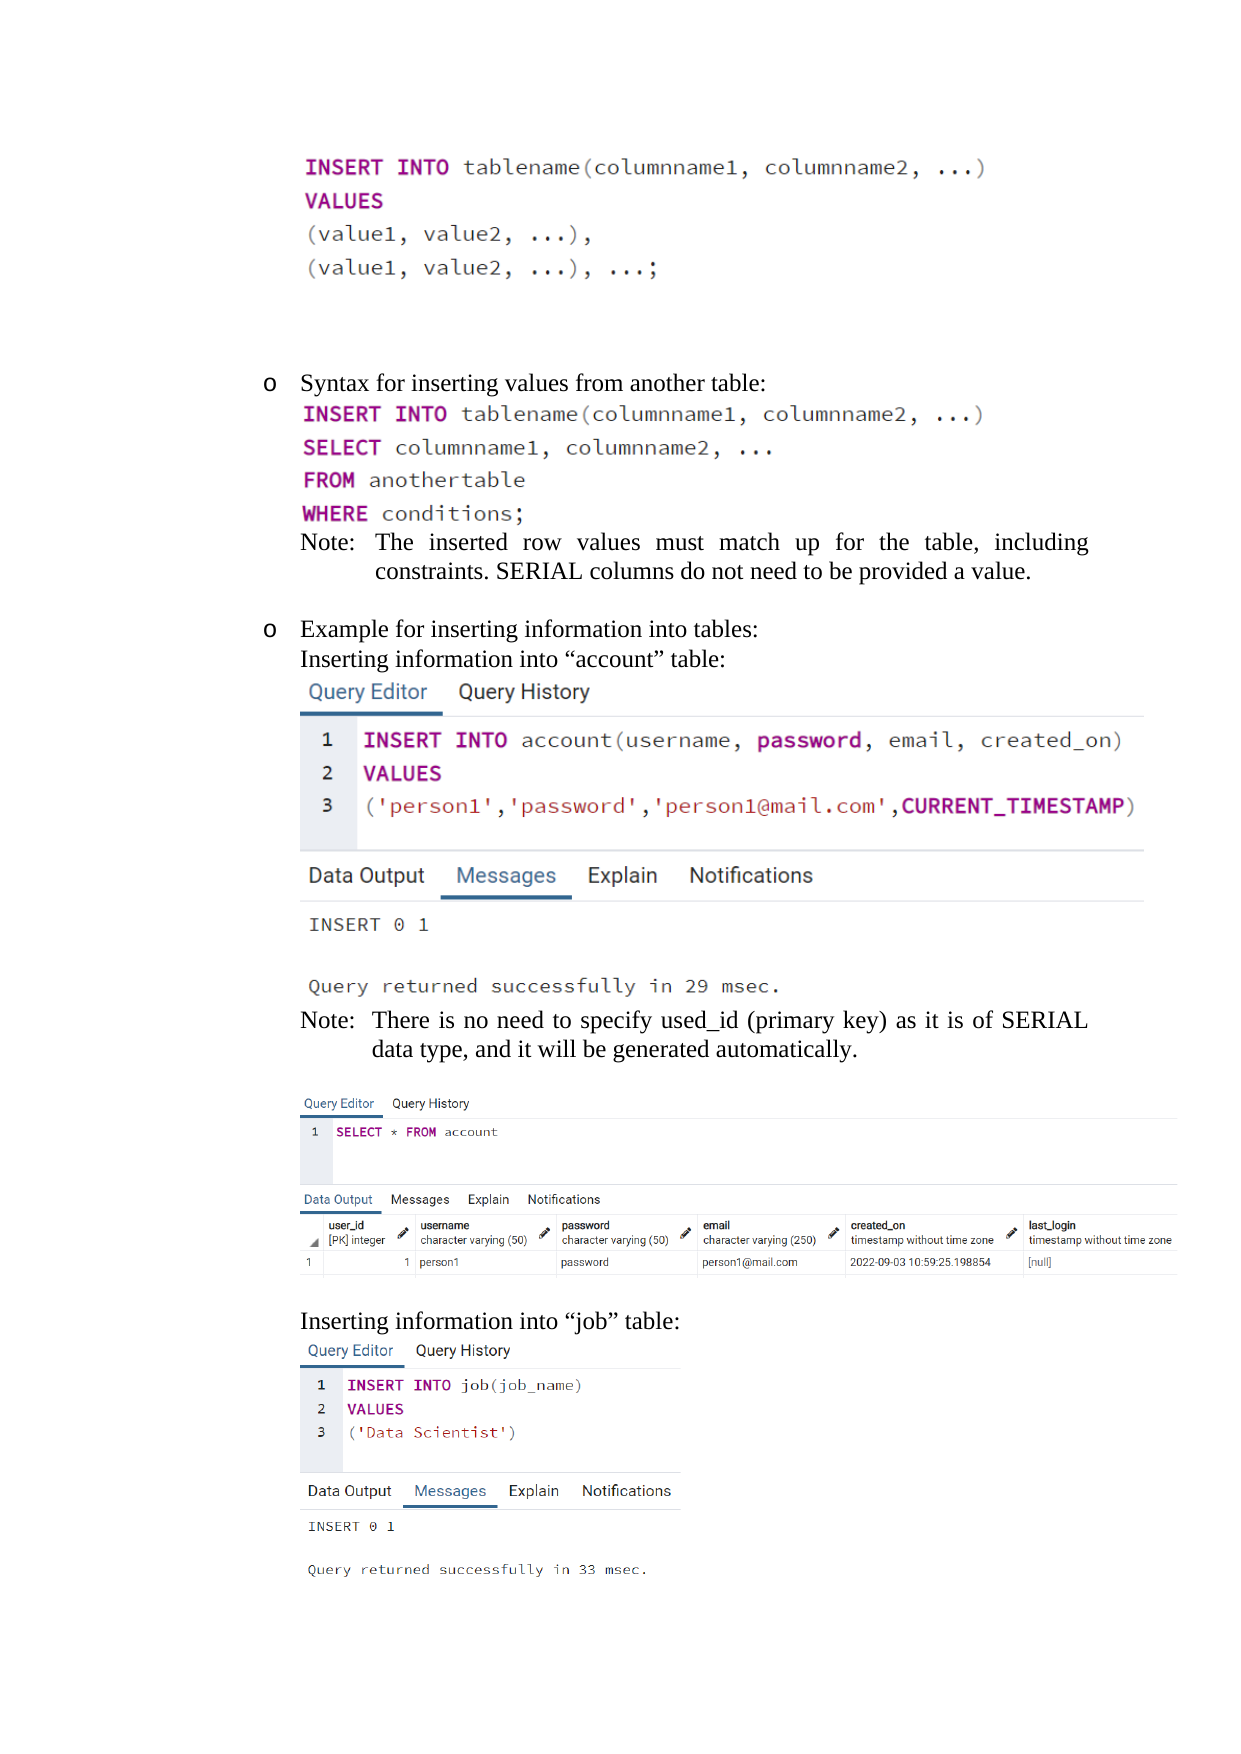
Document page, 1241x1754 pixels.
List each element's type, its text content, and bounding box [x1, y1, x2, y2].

list Inserting information into “account” table: [300, 644, 1090, 673]
list Syntax for inserting values from another table: [262, 368, 1090, 399]
picture [300, 1335, 681, 1583]
list Note: The inserted row values must match up for the table, including constraints. SERIAL columns do not need to be provided a value. [300, 527, 1090, 585]
picture [300, 1091, 1178, 1278]
list Inserting information into “job” table: [300, 1306, 1090, 1335]
picture [300, 673, 1144, 1006]
picture [300, 150, 991, 283]
picture [300, 399, 986, 528]
list Note: There is no need to specify used_id (primary key) as it is of SERIAL data type, and it will be generated automatically. [300, 1006, 1090, 1063]
list Example for inserting information into tables: [262, 614, 1090, 644]
